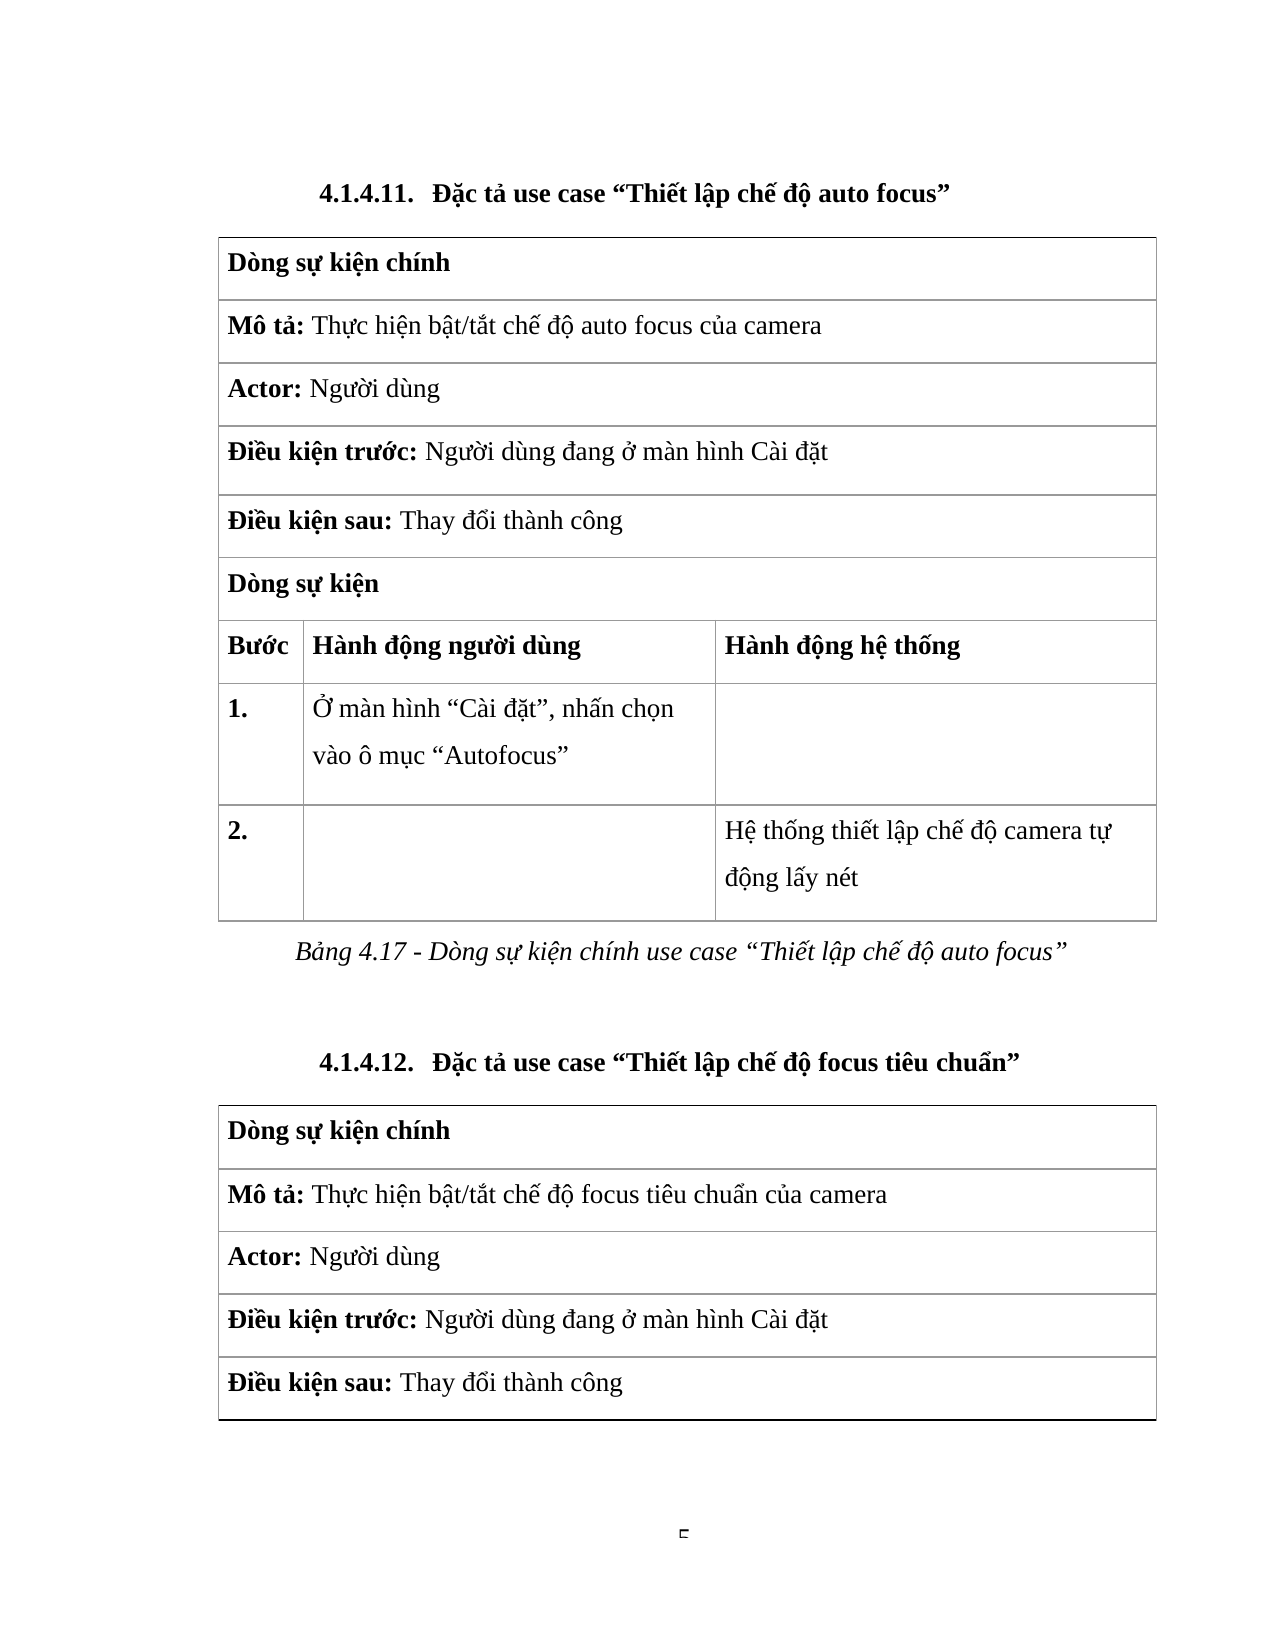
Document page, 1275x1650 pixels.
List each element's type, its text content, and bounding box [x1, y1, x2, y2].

table_cell Mô tả: Thực hiện bật/tắt chế độ focus tiêu chuẩn của camera [219, 1170, 1156, 1231]
table_cell Hệ thống thiết lập chế độ camera tự động lấy nét [716, 806, 1156, 920]
table_cell Dòng sự kiện [219, 558, 1156, 619]
table_header Dòng sự kiện chính [219, 238, 1156, 299]
table_cell 2. [219, 806, 303, 920]
subtitle Đặc tả use case “Thiết lập chế độ focus tiêu chuẩn” [319, 1046, 1219, 1077]
table_cell Điều kiện sau: Thay đổi thành công [219, 496, 1156, 557]
table_header Dòng sự kiện chính [219, 1106, 1156, 1168]
table_cell Hành động người dùng [304, 621, 715, 682]
table_cell Ở màn hình “Cài đặt”, nhấn chọn vào ô mục “Autofocus” [304, 684, 715, 804]
table_cell Điều kiện trước: Người dùng đang ở màn hình Cài đặt [219, 1295, 1156, 1356]
table_cell [716, 684, 1156, 804]
table_cell [304, 806, 715, 920]
text Bảng 4.17 - Dòng sự kiện chính use case “Thiết lập chế độ auto focus” [295, 935, 1219, 966]
table_cell Actor: Người dùng [219, 364, 1156, 425]
table_cell Điều kiện trước: Người dùng đang ở màn hình Cài đặt [219, 427, 1156, 494]
table_cell Điều kiện sau: Thay đổi thành công [219, 1358, 1156, 1419]
subtitle Đặc tả use case “Thiết lập chế độ auto focus” [319, 177, 1219, 209]
table_cell Mô tả: Thực hiện bật/tắt chế độ auto focus của camera [219, 301, 1156, 362]
table_cell Actor: Người dùng [219, 1232, 1156, 1293]
table_cell 1. [219, 684, 303, 804]
table_cell Hành động hệ thống [716, 621, 1156, 682]
table_cell Bước [219, 621, 303, 682]
